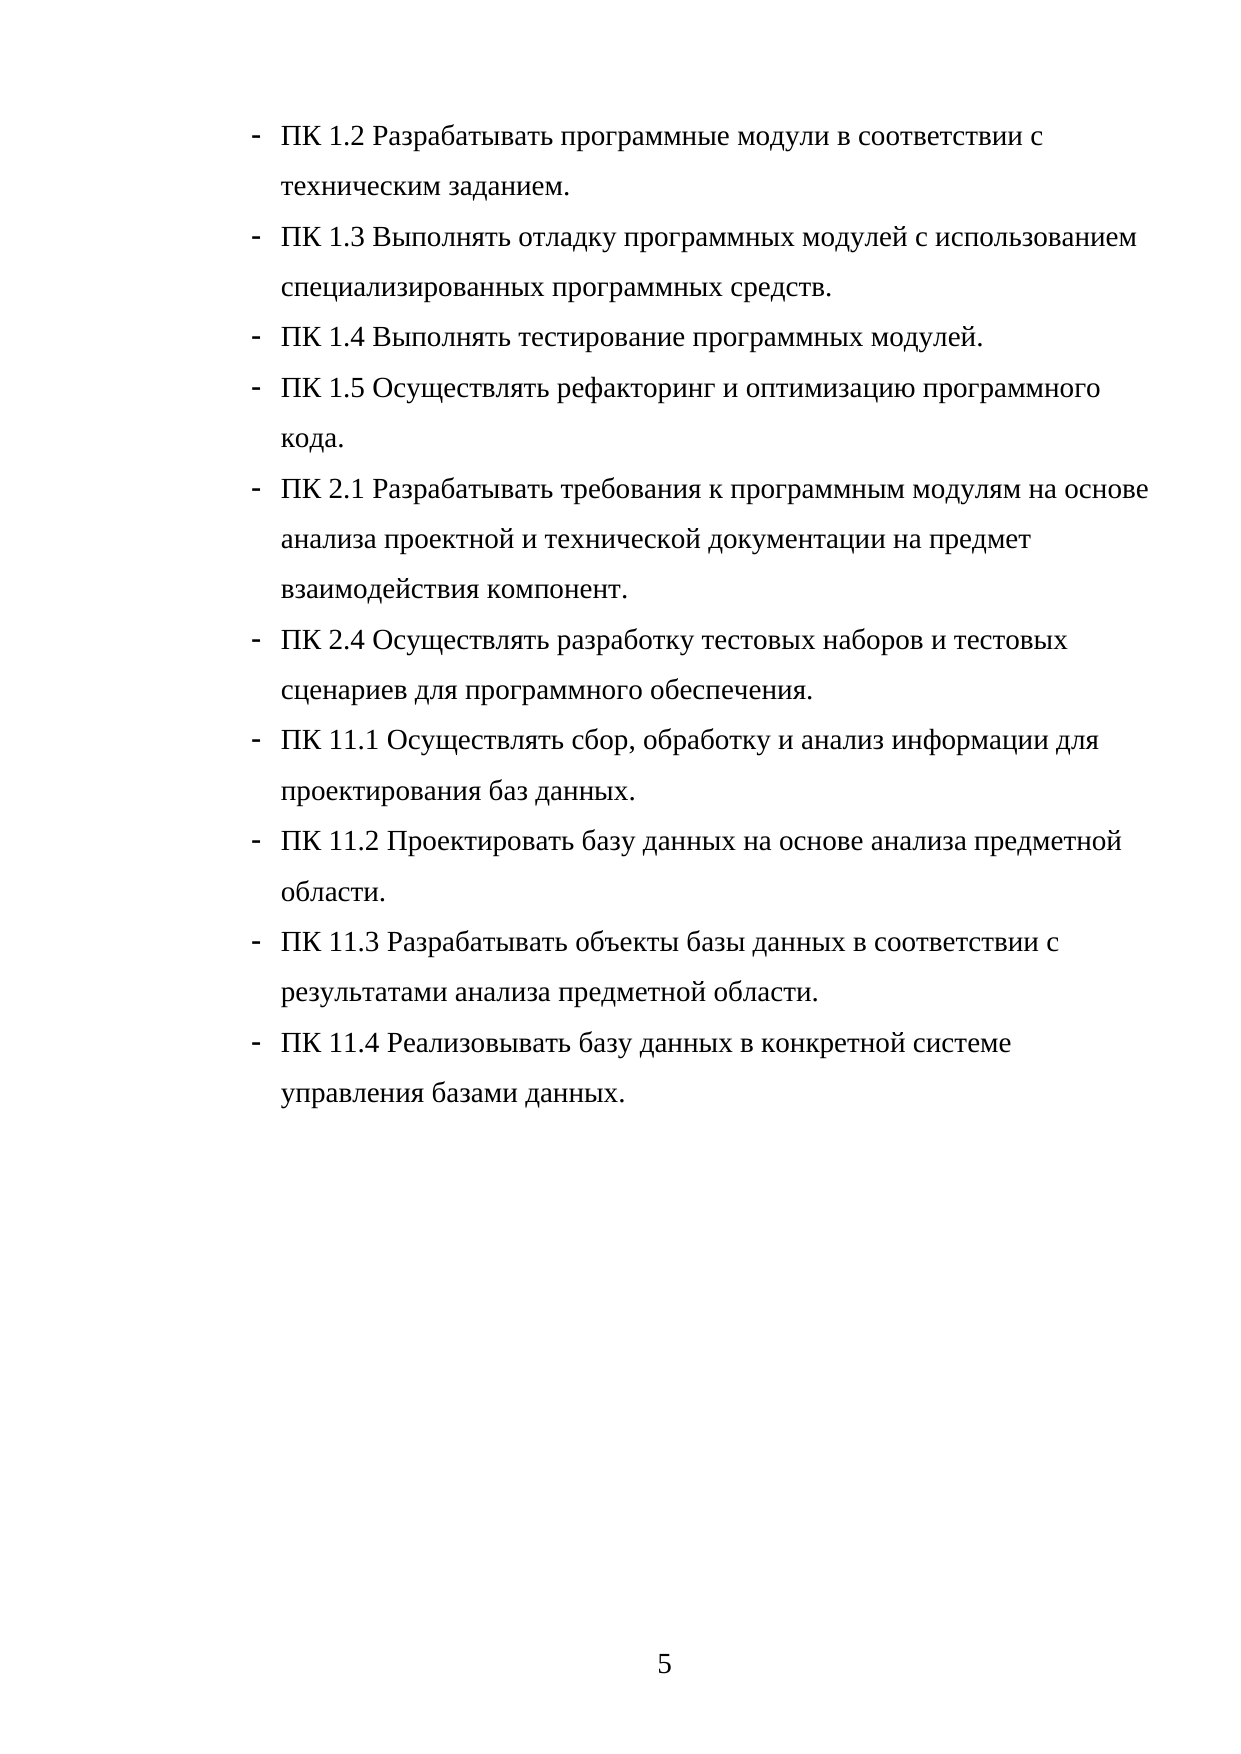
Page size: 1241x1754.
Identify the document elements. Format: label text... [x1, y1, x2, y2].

list ПК 1.3 Выполнять отладку программных модулей с использованием специализированных программных средств. [251, 219, 1152, 303]
list ПК 2.4 Осуществлять разработку тестовых наборов и тестовых сценариев для программного обеспечения. [251, 622, 1152, 706]
list ПК 1.4 Выполнять тестирование программных модулей. [251, 319, 1152, 353]
list ПК 11.1 Осуществлять сбор, обработку и анализ информации для проектирования баз данных. [251, 722, 1152, 806]
list ПК 1.2 Разрабатывать программные модули в соответствии с техническим заданием. [251, 118, 1152, 202]
list ПК 11.4 Реализовывать базу данных в конкретной системе управления базами данных. [251, 1025, 1152, 1109]
list ПК 11.3 Разрабатывать объекты базы данных в соответствии с результатами анализа предметной области. [251, 924, 1152, 1008]
list ПК 11.2 Проектировать базу данных на основе анализа предметной области. [251, 823, 1152, 907]
list ПК 2.1 Разрабатывать требования к программным модулям на основе анализа проектной и технической документации на предмет взаимодействия компонент. [251, 471, 1152, 605]
list ПК 1.5 Осуществлять рефакторинг и оптимизацию программного кода. [251, 370, 1152, 454]
